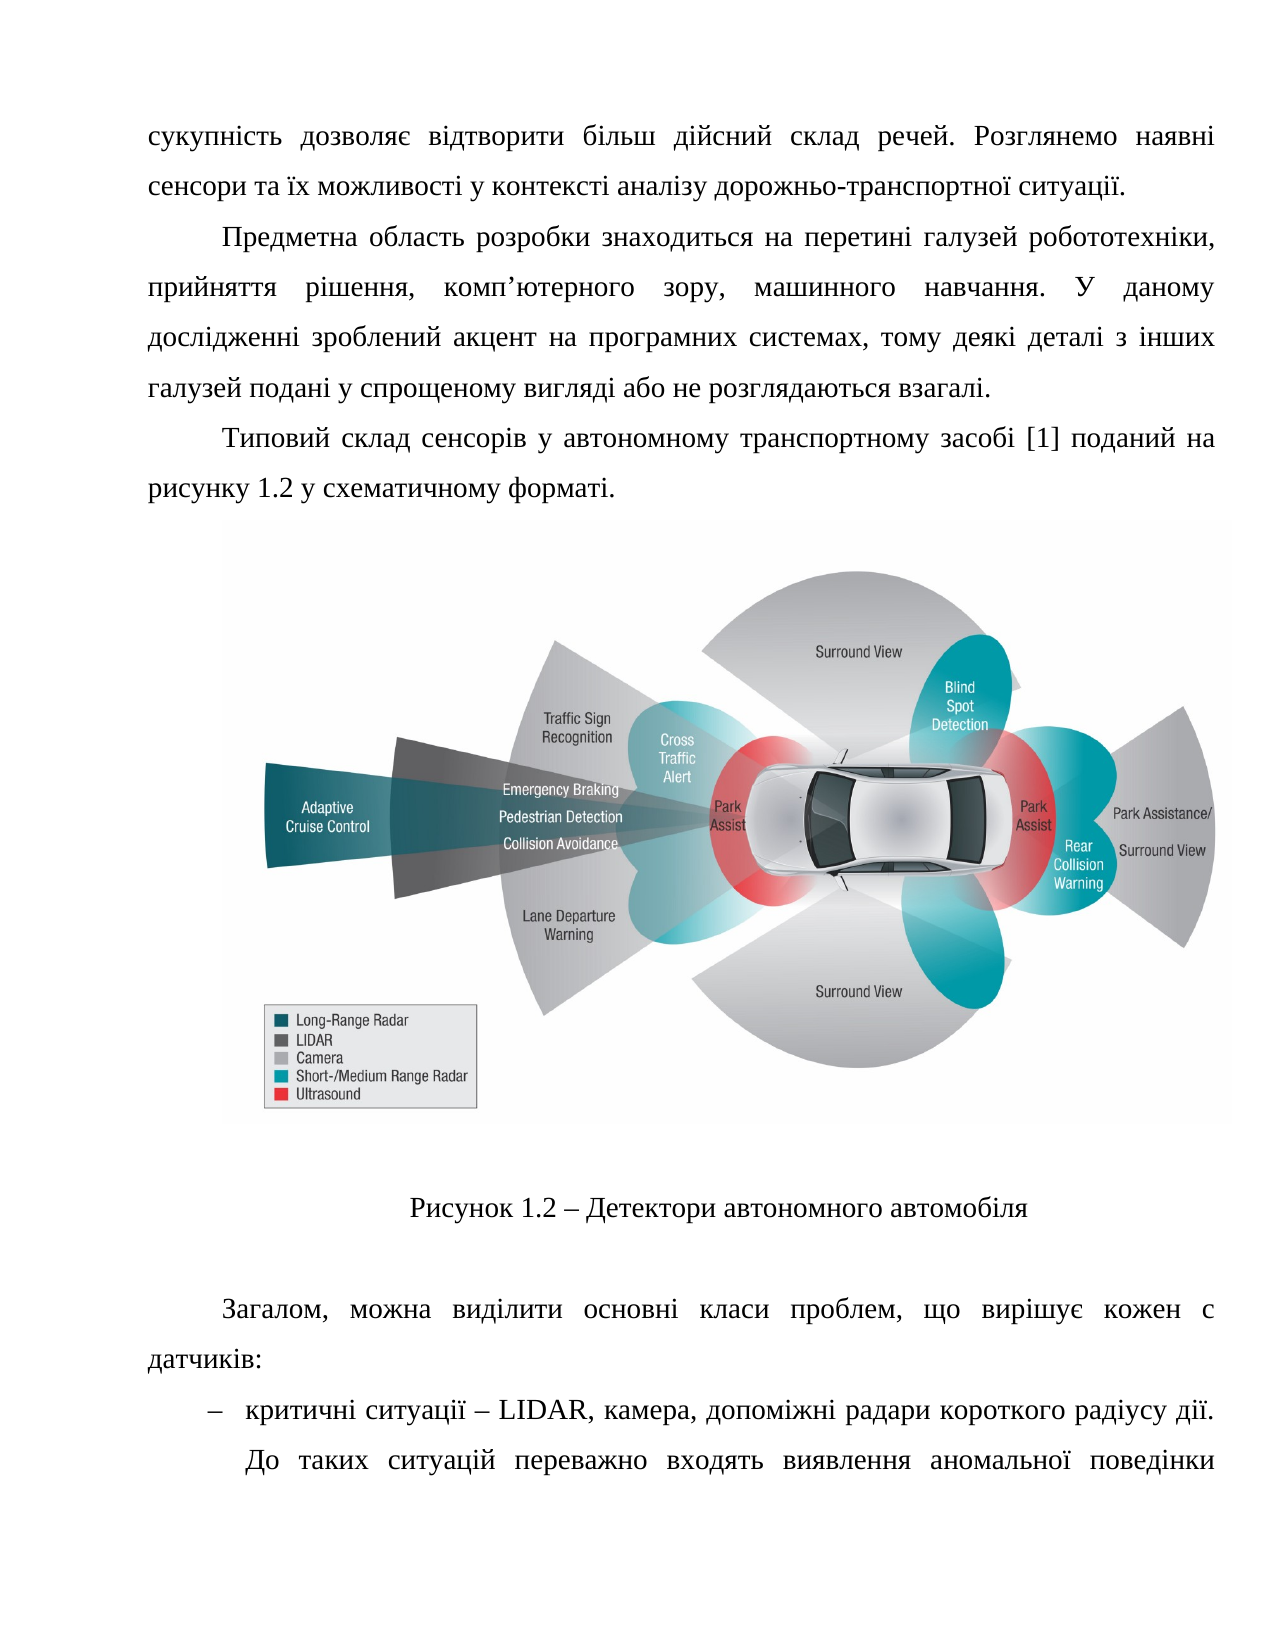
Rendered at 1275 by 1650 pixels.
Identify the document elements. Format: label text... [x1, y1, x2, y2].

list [208, 1392, 1216, 1476]
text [148, 118, 1216, 202]
text Загалом, можна виділити основні класи проблем, що вирішує кожен с датчиків: [148, 1291, 1216, 1375]
picture [221, 520, 1233, 1124]
text Предметна область розробки знаходиться на перетині галузей робототехніки, прийняття рішення, комп’ютерного зору, машинного навчання. У даному дослідженні зроблений акцент на програмних системах, тому деякі деталі з інших галузей подані у спрощеному вигляді або не розглядаються взагалі. [148, 219, 1216, 403]
text Рисунок 1.2 – Детектори автономного автомобіля [148, 1191, 1216, 1224]
text Типовий склад сенсорів у автономному транспортному засобі [1] поданий на рисунку 1.2 у схематичному форматі. [148, 420, 1216, 504]
